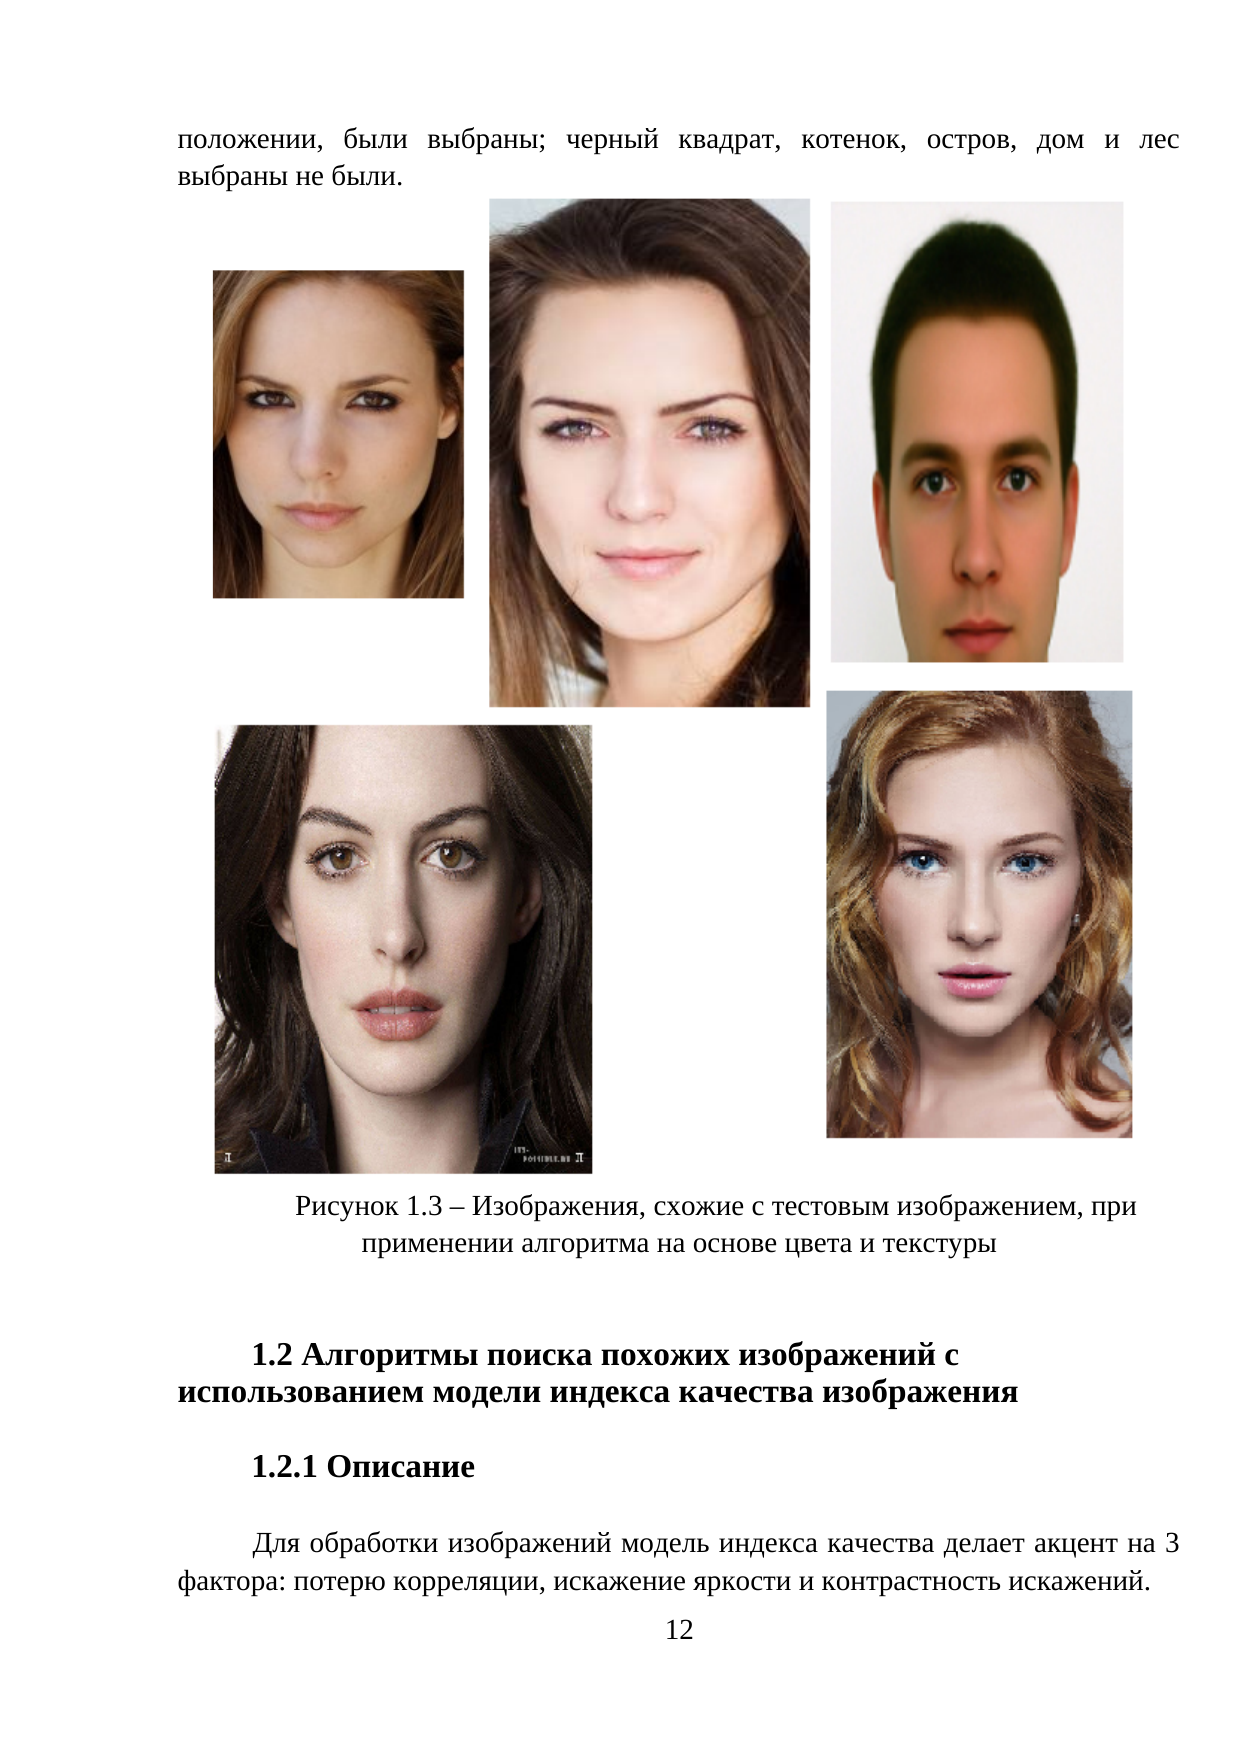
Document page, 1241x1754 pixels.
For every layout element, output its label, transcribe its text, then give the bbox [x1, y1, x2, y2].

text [177, 118, 1181, 193]
subtitle 1.2 Алгоритмы поиска похожих изображений с использованием модели индекса качества изображения [177, 1335, 1181, 1410]
picture [212, 193, 1146, 1186]
text Рисунок 1.3 – Изображения, схожие с тестовым изображением, при применении алгоритма на основе цвета и текстуры [177, 1185, 1181, 1260]
subtitle 1.2.1 Описание [177, 1448, 1181, 1485]
text Для обработки изображений модель индекса качества делает акцент на 3 фактора: потерю корреляции, искажение яркости и контрастность искажений. [177, 1523, 1181, 1598]
